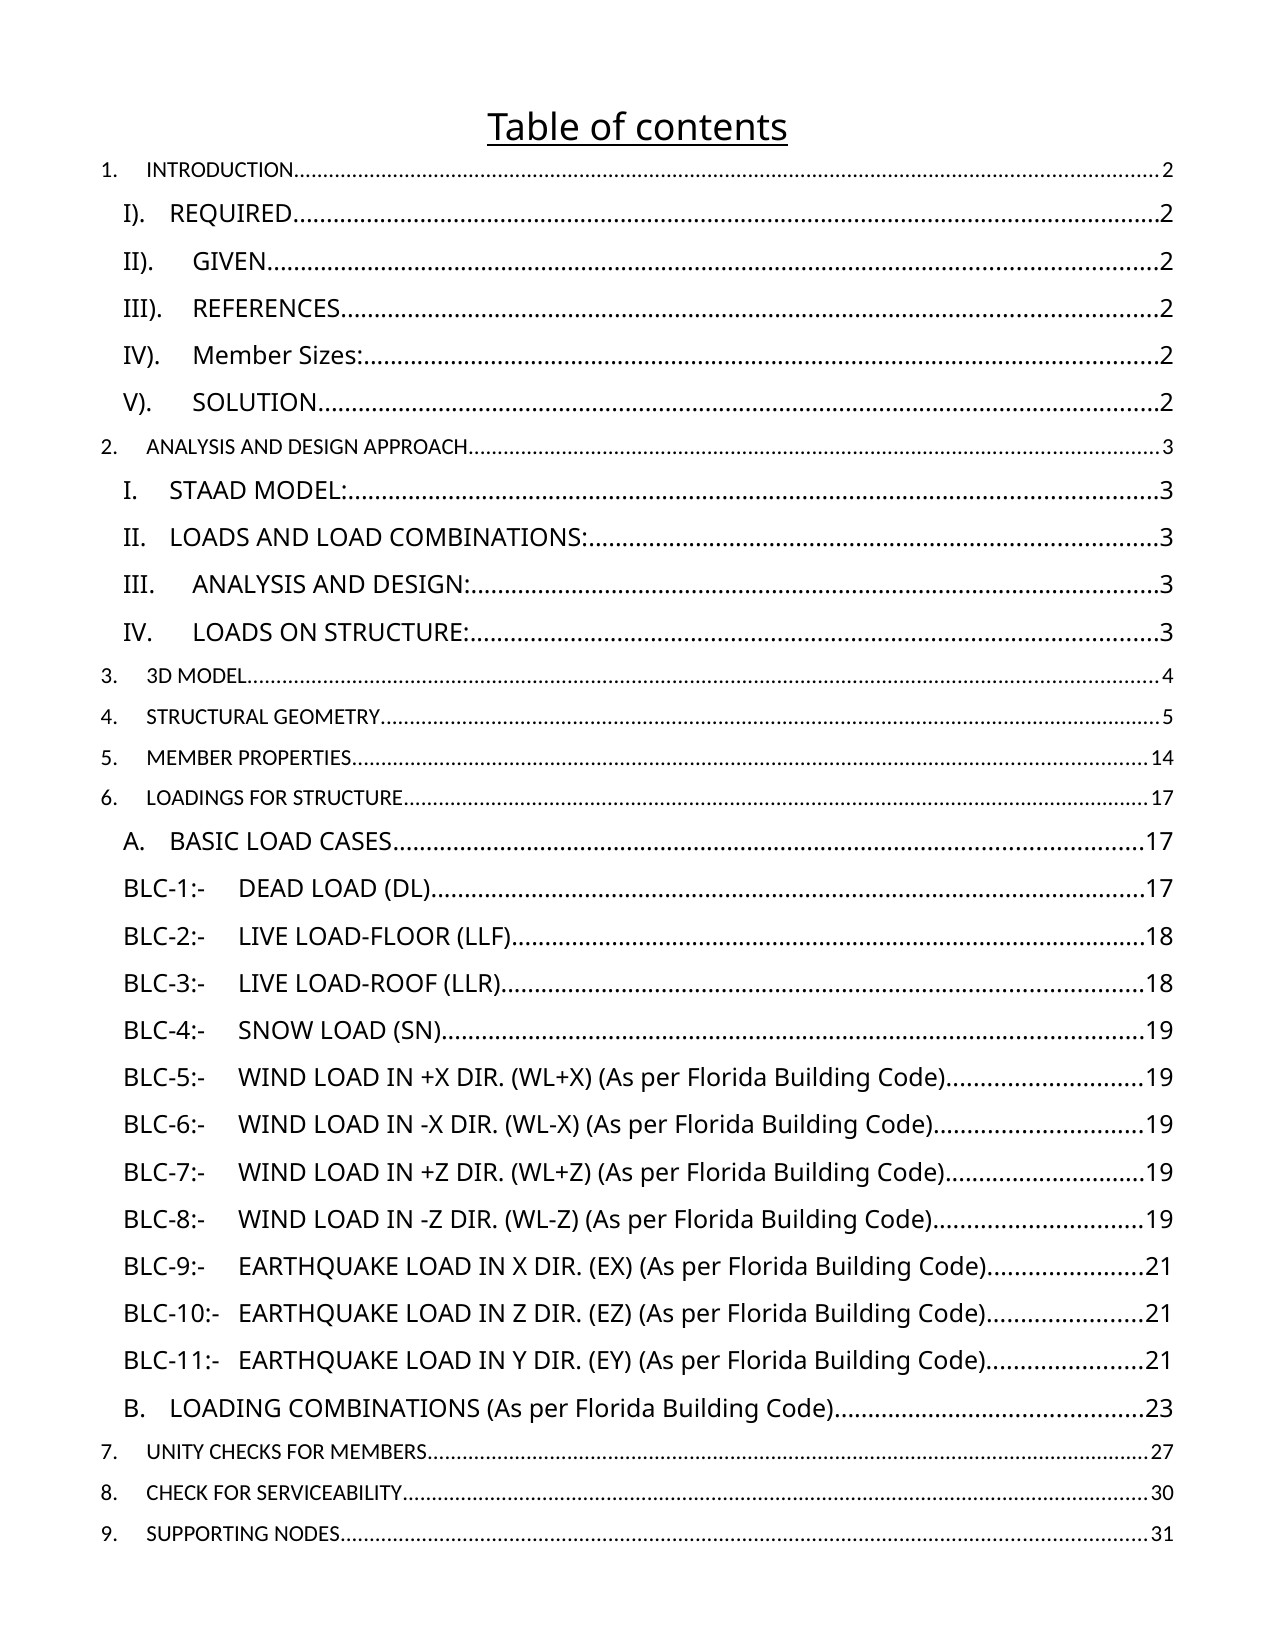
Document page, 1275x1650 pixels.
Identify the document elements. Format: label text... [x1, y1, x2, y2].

text A. BASIC LOAD CASES 17 [123, 824, 1174, 858]
text 8. CHECK FOR SERVICEABILITY 30 [100, 1478, 1174, 1506]
text BLC-11:- EARTHQUAKE LOAD IN Y DIR. (EY) (As per Florida Building Code) 21 [123, 1343, 1174, 1377]
text 9. SUPPORTING NODES 31 [100, 1519, 1174, 1547]
text III. ANALYSIS AND DESIGN: 3 [123, 567, 1174, 601]
text Table of contents [100, 100, 1174, 151]
text BLC-9:- EARTHQUAKE LOAD IN X DIR. (EX) (As per Florida Building Code) 21 [123, 1249, 1174, 1283]
text 6. LOADINGS FOR STRUCTURE 17 [100, 783, 1174, 811]
text I. STAAD MODEL: 3 [123, 473, 1174, 507]
text III). REFERENCES 2 [123, 291, 1174, 324]
text BLC-10:- EARTHQUAKE LOAD IN Z DIR. (EZ) (As per Florida Building Code) 21 [123, 1296, 1174, 1330]
text 7. UNITY CHECKS FOR MEMBERS 27 [100, 1437, 1174, 1465]
text BLC-6:- WIND LOAD IN -X DIR. (WL-X) (As per Florida Building Code) 19 [123, 1107, 1174, 1141]
text II. LOADS AND LOAD COMBINATIONS: 3 [123, 520, 1174, 554]
text I). REQUIRED 2 [123, 196, 1174, 230]
text 3. 3D MODEL 4 [100, 661, 1174, 689]
text BLC-2:- LIVE LOAD-FLOOR (LLF) 18 [123, 918, 1174, 952]
text B. LOADING COMBINATIONS (As per Florida Building Code) 23 [123, 1390, 1174, 1424]
text II). GIVEN 2 [123, 243, 1174, 277]
text 2. ANALYSIS AND DESIGN APPROACH 3 [100, 432, 1174, 460]
text V). SOLUTION 2 [123, 385, 1174, 419]
text BLC-8:- WIND LOAD IN -Z DIR. (WL-Z) (As per Florida Building Code) 19 [123, 1201, 1174, 1236]
text 5. MEMBER PROPERTIES 14 [100, 743, 1174, 771]
text BLC-3:- LIVE LOAD-ROOF (LLR) 18 [123, 966, 1174, 999]
text BLC-7:- WIND LOAD IN +Z DIR. (WL+Z) (As per Florida Building Code) 19 [123, 1154, 1174, 1188]
text 4. STRUCTURAL GEOMETRY 5 [100, 702, 1174, 730]
text 1. INTRODUCTION 2 [100, 156, 1174, 183]
text BLC-1:- DEAD LOAD (DL) 17 [123, 871, 1174, 905]
text BLC-5:- WIND LOAD IN +X DIR. (WL+X) (As per Florida Building Code) 19 [123, 1060, 1174, 1094]
text BLC-4:- SNOW LOAD (SN) 19 [123, 1013, 1174, 1047]
text IV). Member Sizes: 2 [123, 338, 1174, 372]
text IV. LOADS ON STRUCTURE: 3 [123, 614, 1174, 648]
